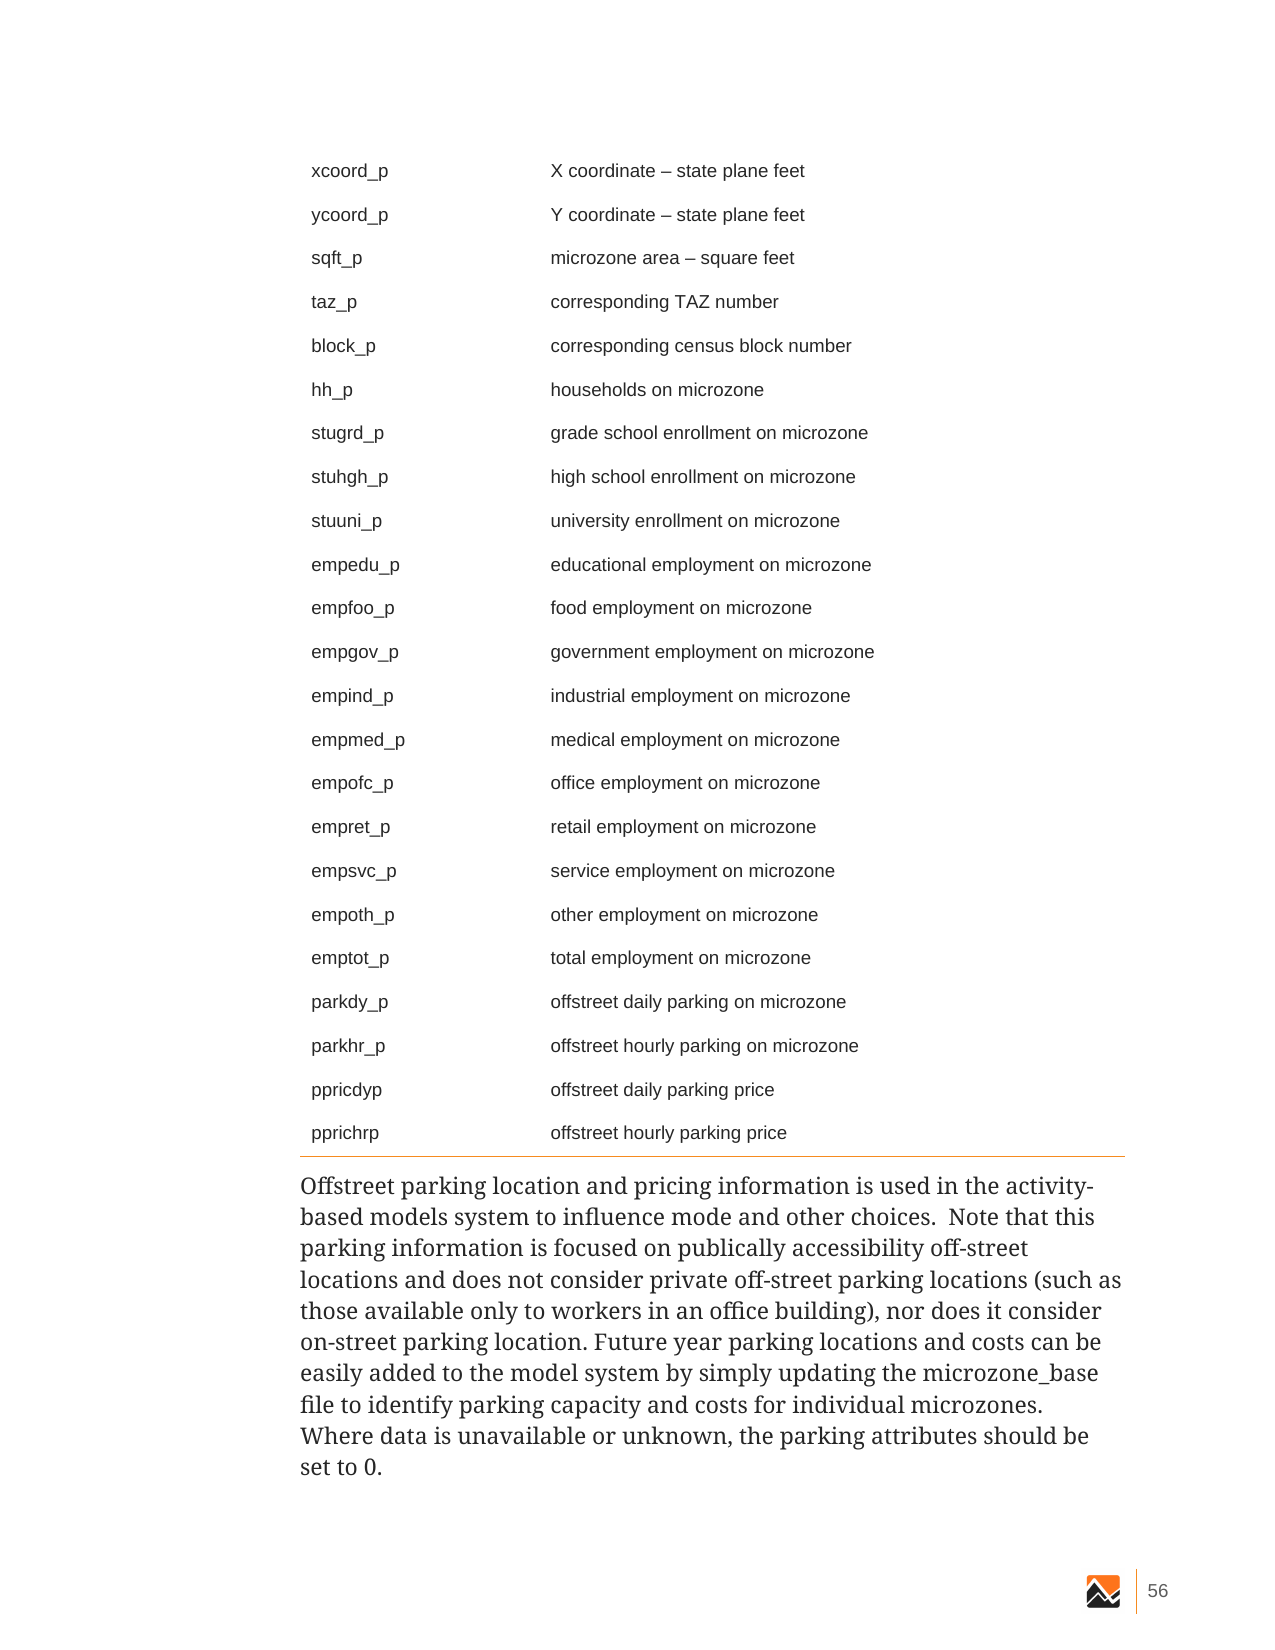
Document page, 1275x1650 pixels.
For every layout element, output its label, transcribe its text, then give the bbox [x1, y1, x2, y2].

table_cell hh_p [300, 369, 539, 412]
table_cell stugrd_p [300, 413, 539, 456]
table_cell block_p [300, 325, 539, 369]
table_cell industrial employment on microzone [539, 675, 1125, 719]
table_cell total employment on microzone [539, 938, 1125, 981]
table_cell ycoord_p [300, 194, 539, 237]
table_cell pprichrp [300, 1113, 539, 1156]
table_cell households on microzone [539, 369, 1125, 412]
table_cell offstreet daily parking price [539, 1069, 1125, 1112]
picture [1080, 1568, 1125, 1614]
table_cell microzone area – square feet [539, 238, 1125, 281]
table_cell food employment on microzone [539, 588, 1125, 631]
table_cell empfoo_p [300, 588, 539, 631]
table_cell X coordinate – state plane feet [539, 150, 1125, 194]
table_cell empsvc_p [300, 850, 539, 894]
table_cell empret_p [300, 806, 539, 850]
table_cell office employment on microzone [539, 763, 1125, 806]
table_cell parkdy_p [300, 981, 539, 1025]
table_cell offstreet hourly parking on microzone [539, 1025, 1125, 1069]
table_cell empoth_p [300, 894, 539, 937]
table_cell retail employment on microzone [539, 806, 1125, 850]
table_cell ppricdyp [300, 1069, 539, 1112]
table_cell corresponding census block number [539, 325, 1125, 369]
table_cell high school enrollment on microzone [539, 456, 1125, 500]
table_cell empedu_p [300, 544, 539, 587]
table_cell empind_p [300, 675, 539, 719]
table_cell grade school enrollment on microzone [539, 413, 1125, 456]
table_cell parkhr_p [300, 1025, 539, 1069]
table_cell other employment on microzone [539, 894, 1125, 937]
table_cell offstreet daily parking on microzone [539, 981, 1125, 1025]
table_cell service employment on microzone [539, 850, 1125, 894]
table_cell educational employment on microzone [539, 544, 1125, 587]
table_cell empgov_p [300, 631, 539, 675]
table_cell empmed_p [300, 719, 539, 762]
text Offstreet parking location and pricing information is used in the activity-based models system to influence mode and other choices. Note that this parking information is focused on publically accessibility off-street locations and does not consider private off-street parking locations (such as those available only to workers in an office building), nor does it consider on-street parking location. Future year parking locations and costs can be easily added to the model system by simply updating the microzone_base file to identify parking capacity and costs for individual microzones. Where data is unavailable or unknown, the parking attributes should be set to 0. [300, 1170, 1125, 1482]
table_cell offstreet hourly parking price [539, 1113, 1125, 1156]
table_cell xcoord_p [300, 150, 539, 194]
table_cell stuhgh_p [300, 456, 539, 500]
table_cell government employment on microzone [539, 631, 1125, 675]
table_cell emptot_p [300, 938, 539, 981]
table_cell university enrollment on microzone [539, 500, 1125, 544]
table_cell medical employment on microzone [539, 719, 1125, 762]
table_cell taz_p [300, 281, 539, 325]
table_cell sqft_p [300, 238, 539, 281]
table_cell empofc_p [300, 763, 539, 806]
table_cell corresponding TAZ number [539, 281, 1125, 325]
table_cell Y coordinate – state plane feet [539, 194, 1125, 237]
table_cell stuuni_p [300, 500, 539, 544]
